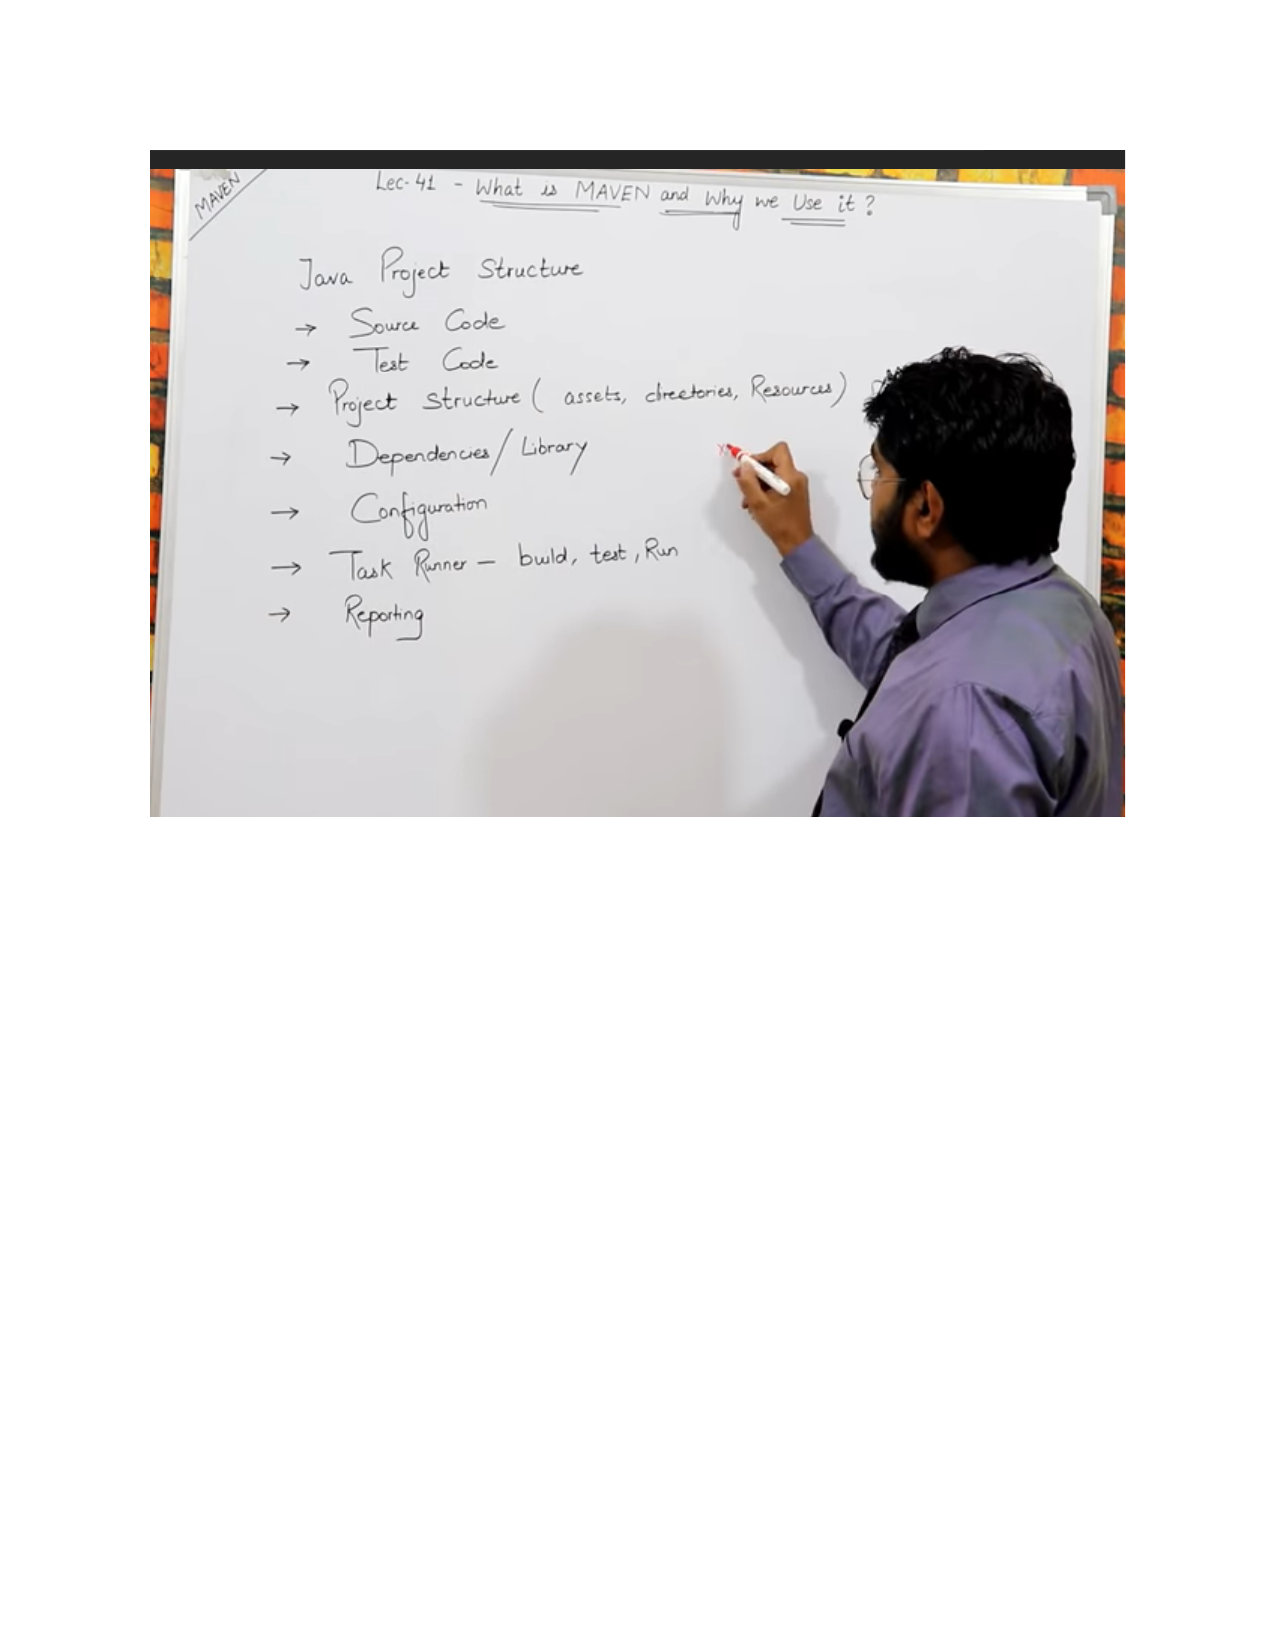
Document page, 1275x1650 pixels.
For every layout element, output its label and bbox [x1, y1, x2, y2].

picture [150, 150, 1125, 817]
